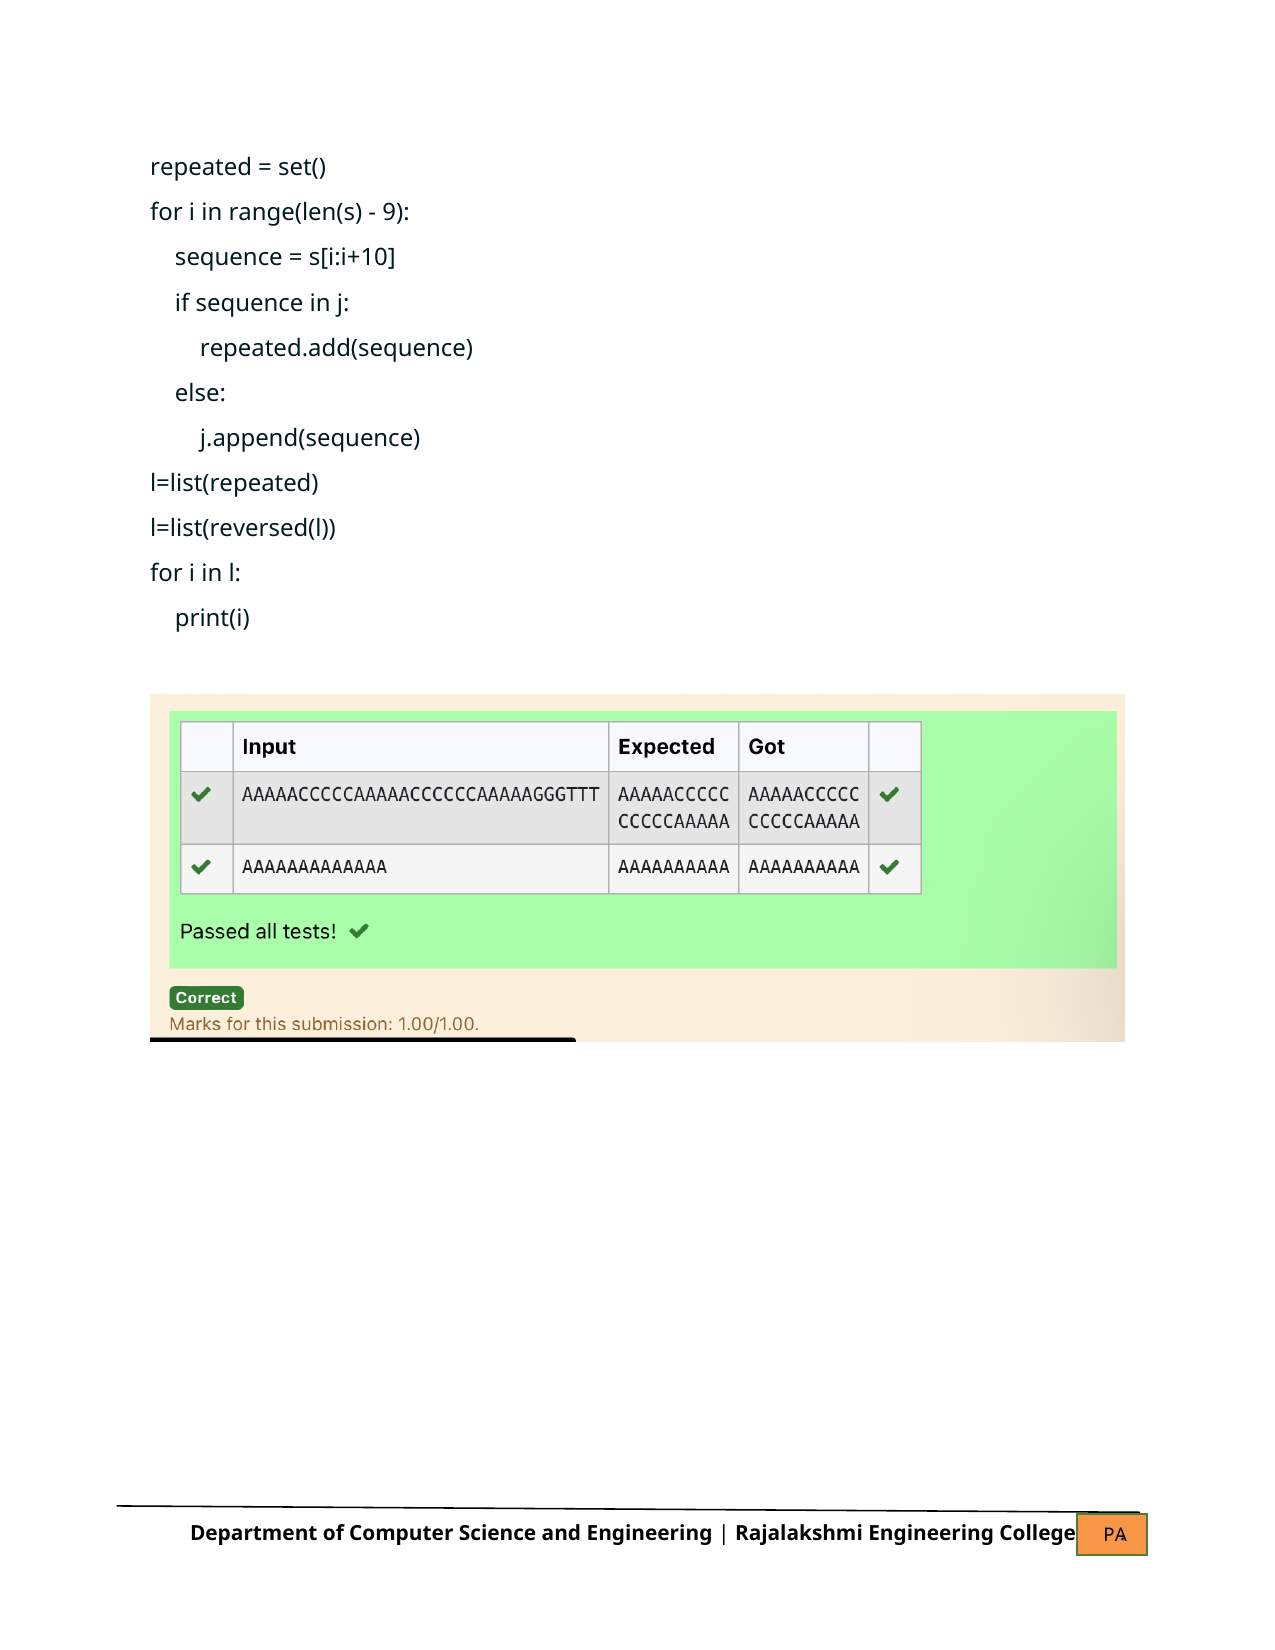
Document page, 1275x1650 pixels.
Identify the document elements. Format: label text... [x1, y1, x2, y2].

text else: [150, 376, 1125, 408]
text l=list(reversed(l)) [150, 511, 1125, 543]
text repeated = set() [150, 150, 1125, 183]
text if sequence in j: [150, 285, 1125, 318]
text for i in range(len(s) - 9): [150, 195, 1125, 228]
text j.append(sequence) [150, 421, 1125, 453]
text for i in l: [150, 556, 1125, 588]
picture [150, 691, 1125, 1042]
text l=list(repeated) [150, 466, 1125, 498]
text sequence = s[i:i+10] [150, 240, 1125, 273]
text repeated.add(sequence) [150, 330, 1125, 363]
text print(i) [150, 601, 1125, 634]
